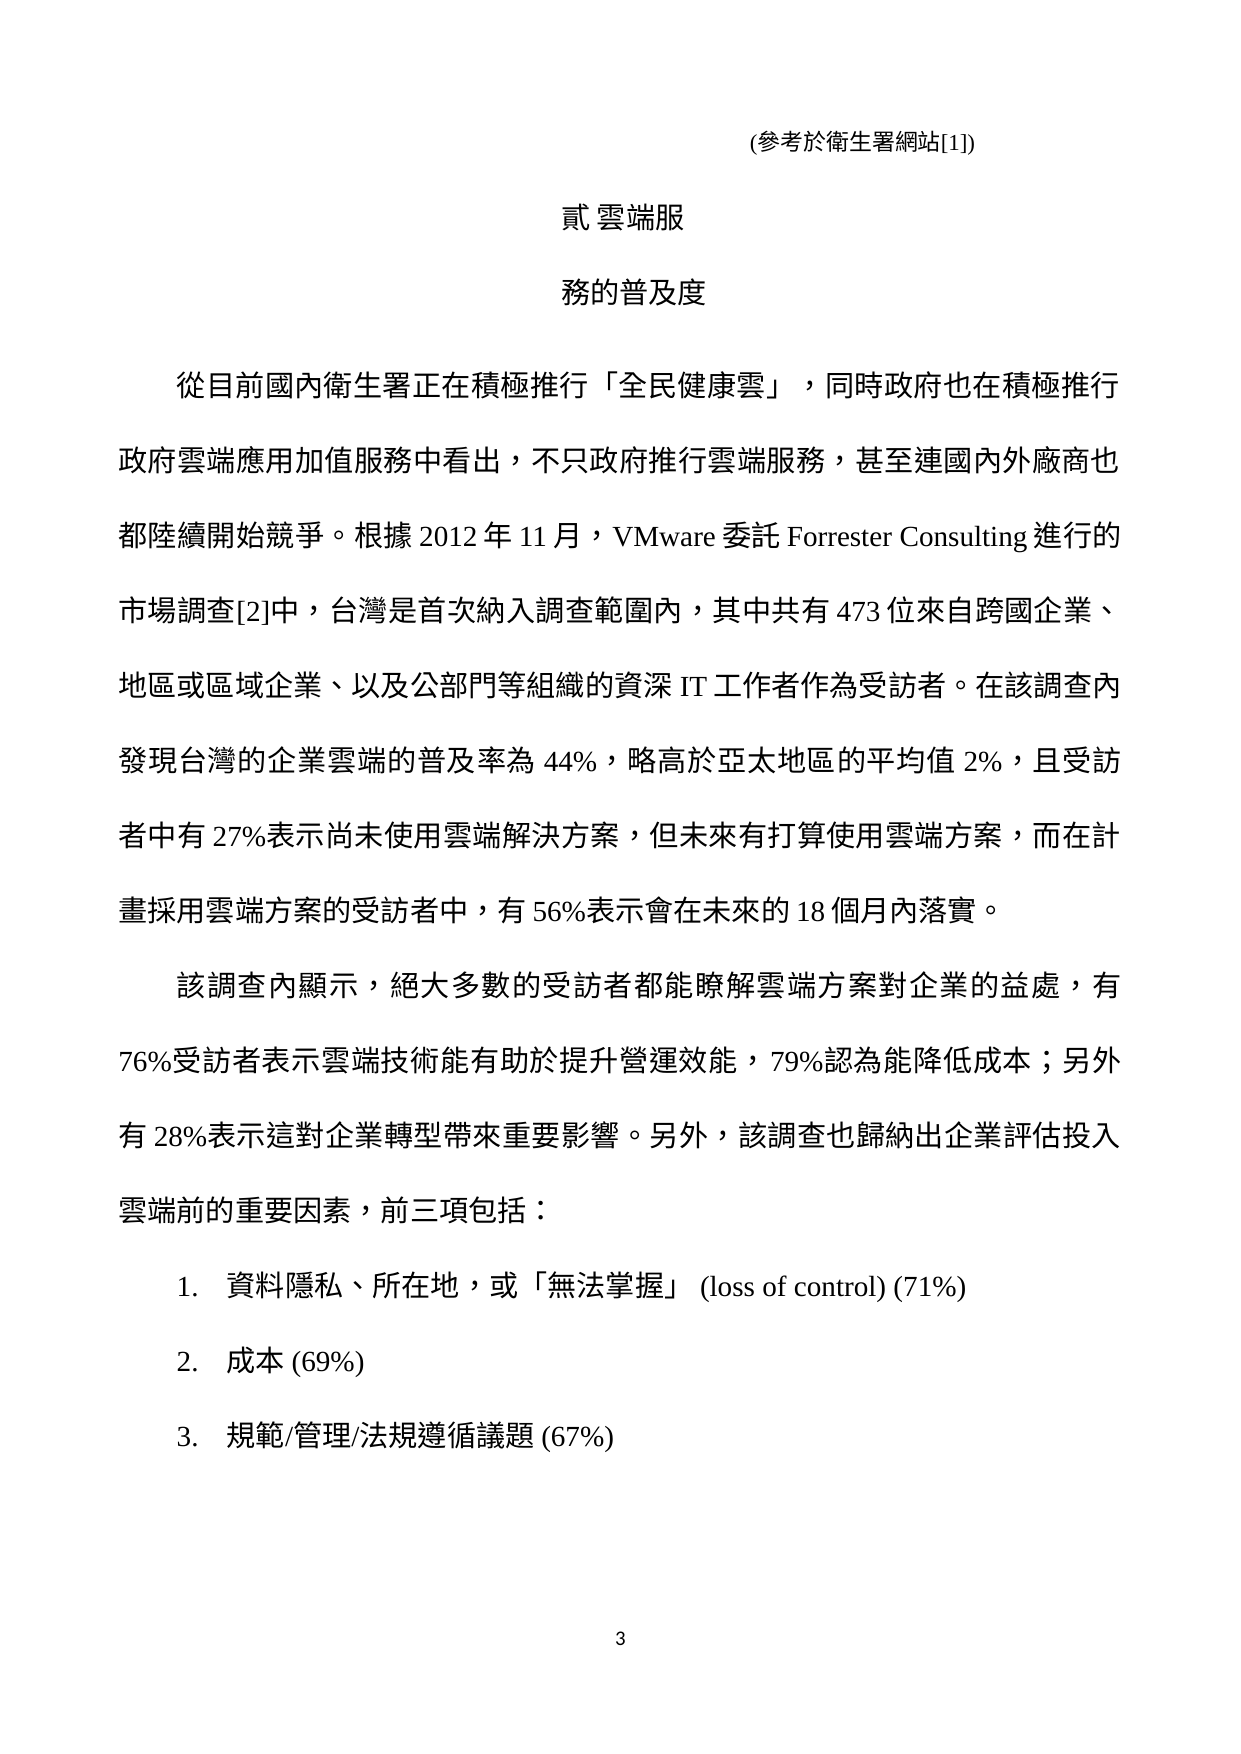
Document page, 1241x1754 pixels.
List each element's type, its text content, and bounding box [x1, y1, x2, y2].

list 資料隱私、所在地，或「無法掌握」 (loss of control) (71%) [176, 1247, 1122, 1322]
text 該調查內顯示，絕大多數的受訪者都能瞭解雲端方案對企業的益處，有76%受訪者表示雲端技術能有助於提升營運效能，79%認為能降低成本；另外有28%表示這對企業轉型帶來重要影響。另外，該調查也歸納出企業評估投入雲端前的重要因素，前三項包括： [118, 947, 1122, 1247]
list 成本 (69%) [176, 1322, 1122, 1397]
text 從目前國內衛生署正在積極推行「全民健康雲」，同時政府也在積極推行政府雲端應用加值服務中看出，不只政府推行雲端服務，甚至連國內外廠商也都陸續開始競爭。根據2012年11月，VMware委託Forrester Consulting進行的市場調查[2]中，台灣是首次納入調查範圍內，其中共有473位來自跨國企業、地區或區域企業、以及公部門等組織的資深IT工作者作為受訪者。在該調查內發現台灣的企業雲端的普及率為44%，略高於亞太地區的平均值2%，且受訪者中有27%表示尚未使用雲端解決方案，但未來有打算使用雲端方案，而在計畫採用雲端方案的受訪者中，有56%表示會在未來的18個月內落實。 [118, 347, 1122, 947]
text (參考於衛生署網站[1]) [266, 122, 975, 159]
list 規範/管理/法規遵循議題 (67%) [176, 1397, 1122, 1472]
subtitle 雲端服務的普及度 [561, 178, 709, 328]
